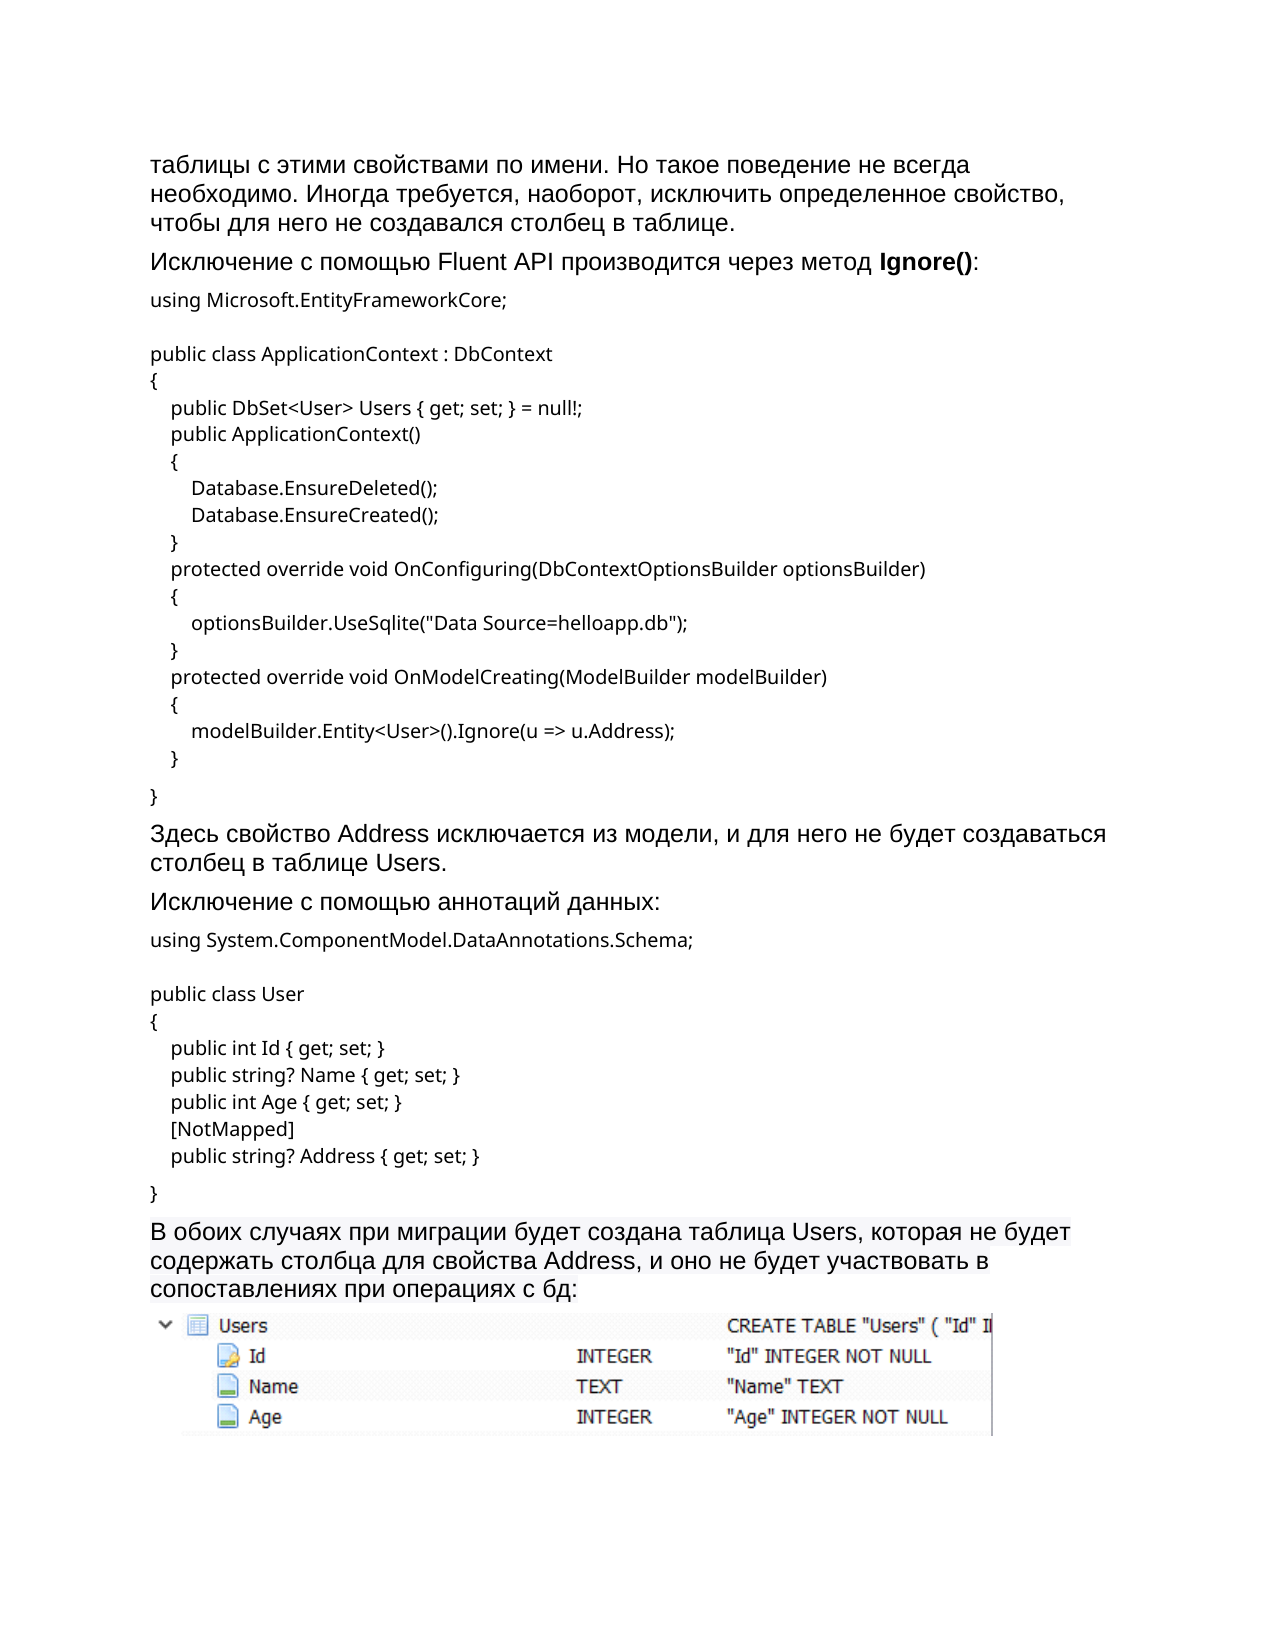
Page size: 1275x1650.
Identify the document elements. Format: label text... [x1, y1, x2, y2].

text В обоих случаях при миграции будет создана таблица Users, которая не будет содержать столбца для свойства Address, и оно не будет участвовать в сопоставлениях при операциях с бд: [150, 1217, 1125, 1303]
text Database.EnsureCreated(); [150, 502, 1125, 529]
text public class ApplicationContext : DbContext [150, 340, 1125, 367]
text Database.EnsureDeleted(); [150, 475, 1125, 502]
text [150, 150, 1125, 236]
text Здесь свойство Address исключается из модели, и для него не будет создаваться столбец в таблице Users. [150, 819, 1125, 877]
picture [150, 1313, 996, 1436]
text } [150, 1179, 1125, 1207]
text public string? Name { get; set; } [150, 1061, 1125, 1088]
text public int Age { get; set; } [150, 1088, 1125, 1115]
text } [150, 782, 1125, 809]
text public ApplicationContext() [150, 421, 1125, 448]
text { [150, 583, 1125, 609]
text } [150, 529, 1125, 556]
text { [150, 367, 1125, 394]
text Исключение с помощью аннотаций данных: [150, 887, 1125, 916]
text } [150, 744, 1125, 771]
text } [150, 637, 1125, 663]
text protected override void OnModelCreating(ModelBuilder modelBuilder) [150, 663, 1125, 691]
text using Microsoft.EntityFrameworkCore; [150, 286, 1125, 313]
text { [150, 448, 1125, 475]
text modelBuilder.Entity<User>().Ignore(u => u.Address); [150, 717, 1125, 744]
text optionsBuilder.UseSqlite("Data Source=helloapp.db"); [150, 609, 1125, 637]
text Исключение с помощью Fluent API производится через метод Ignore(): [150, 247, 1125, 275]
text public string? Address { get; set; } [150, 1142, 1125, 1169]
text public class User [150, 980, 1125, 1007]
text { [150, 1007, 1125, 1034]
text { [150, 691, 1125, 717]
text using System.ComponentModel.DataAnnotations.Schema; [150, 926, 1125, 953]
text public DbSet<User> Users { get; set; } = null!; [150, 394, 1125, 421]
text public int Id { get; set; } [150, 1034, 1125, 1061]
text protected override void OnConfiguring(DbContextOptionsBuilder optionsBuilder) [150, 556, 1125, 583]
text [NotMapped] [150, 1115, 1125, 1142]
